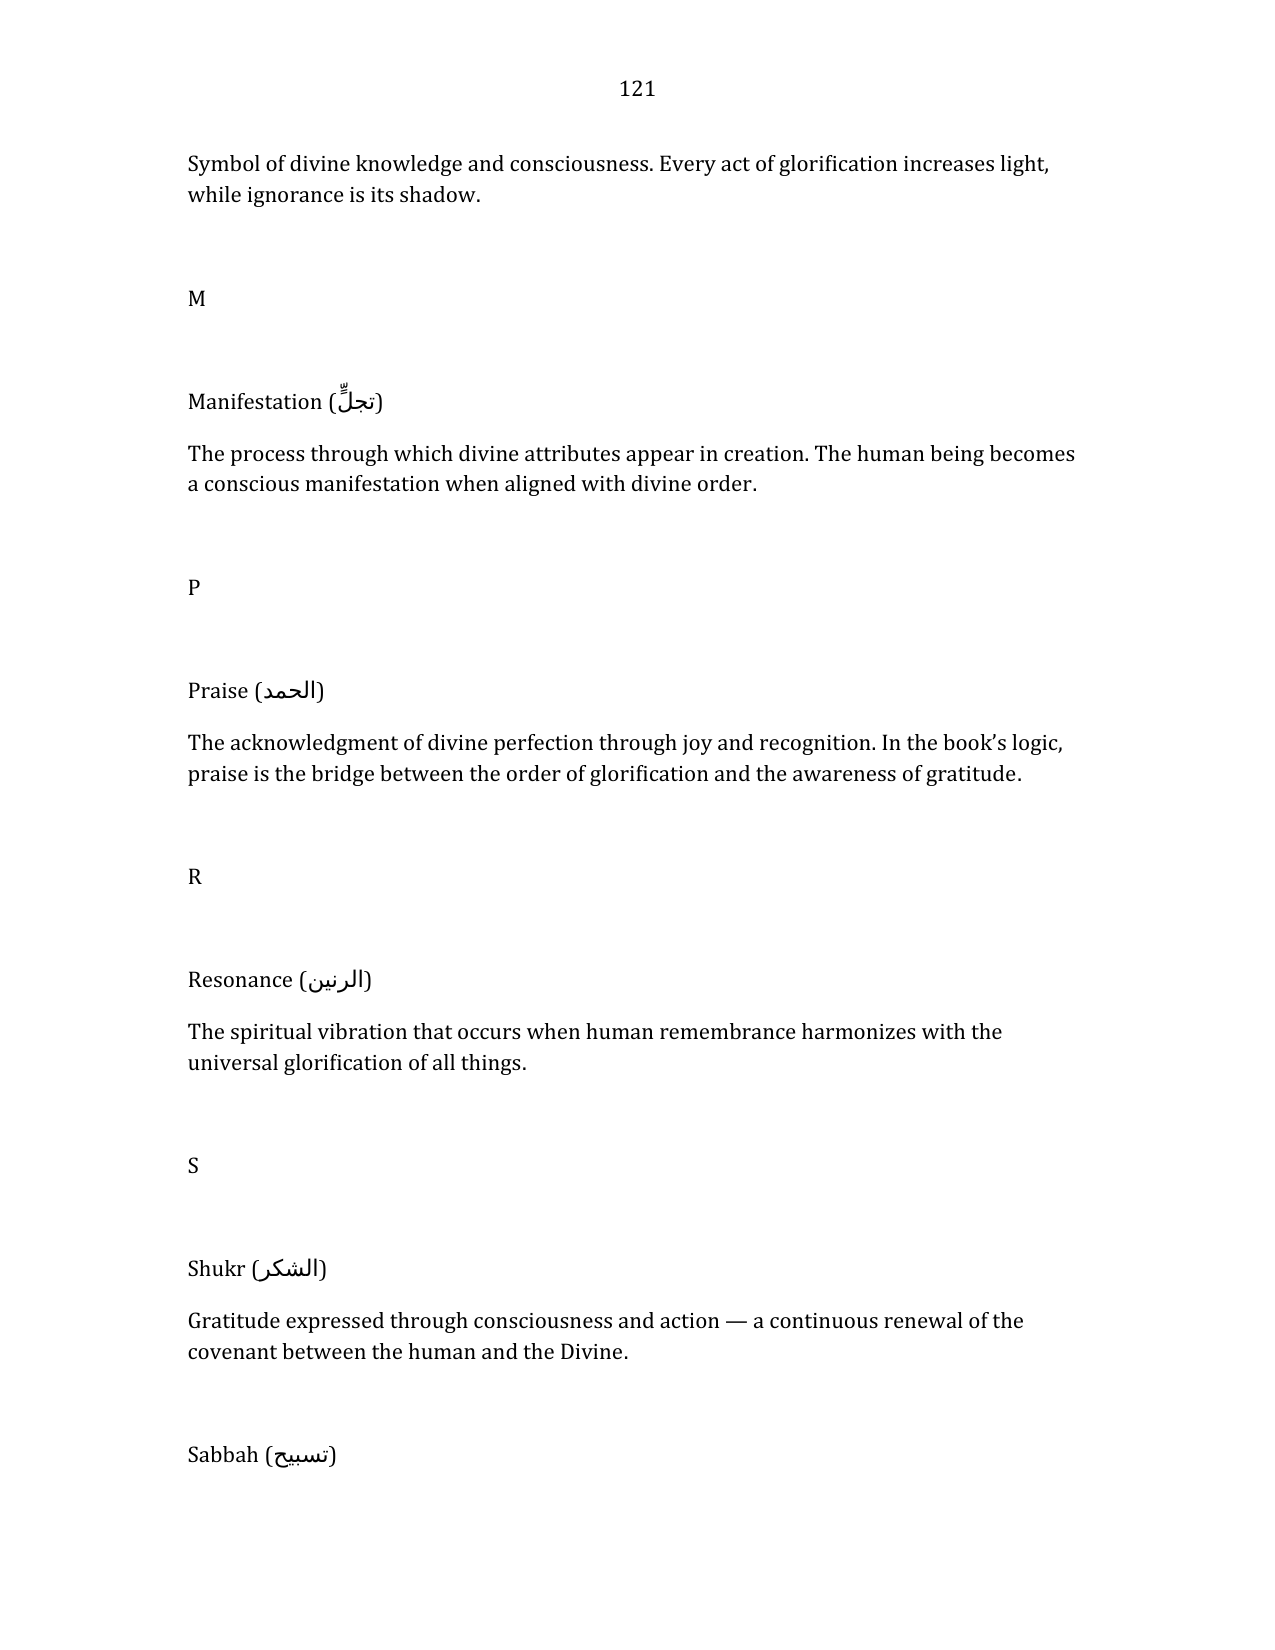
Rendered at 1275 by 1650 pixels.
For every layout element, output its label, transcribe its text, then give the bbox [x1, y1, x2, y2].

text Sabbah (تسبيح) [187, 1441, 1087, 1468]
text Resonance (الرنين) [187, 966, 1087, 993]
text Symbol of divine knowledge and consciousness. Every act of glorification increases light, while ignorance is its shadow. [187, 150, 1087, 208]
text The acknowledgment of divine perfection through joy and recognition. In the book’s logic, praise is the bridge between the order of glorification and the awareness of gratitude. [187, 728, 1087, 786]
text R [187, 862, 1087, 889]
text The process through which divine attributes appear in creation. The human being becomes a conscious manifestation when aligned with divine order. [187, 439, 1087, 497]
text Gratitude expressed through consciousness and action — a continuous renewal of the covenant between the human and the Divine. [187, 1307, 1087, 1364]
text P [187, 573, 1087, 600]
text Praise (الحمد) [187, 677, 1087, 703]
text Manifestation (تجلٍّ) [187, 387, 1087, 414]
text S [187, 1152, 1087, 1178]
text M [187, 284, 1087, 311]
text Shukr (الشكر) [187, 1255, 1087, 1282]
text The spiritual vibration that occurs when human remembrance harmonizes with the universal glorification of all things. [187, 1017, 1087, 1075]
